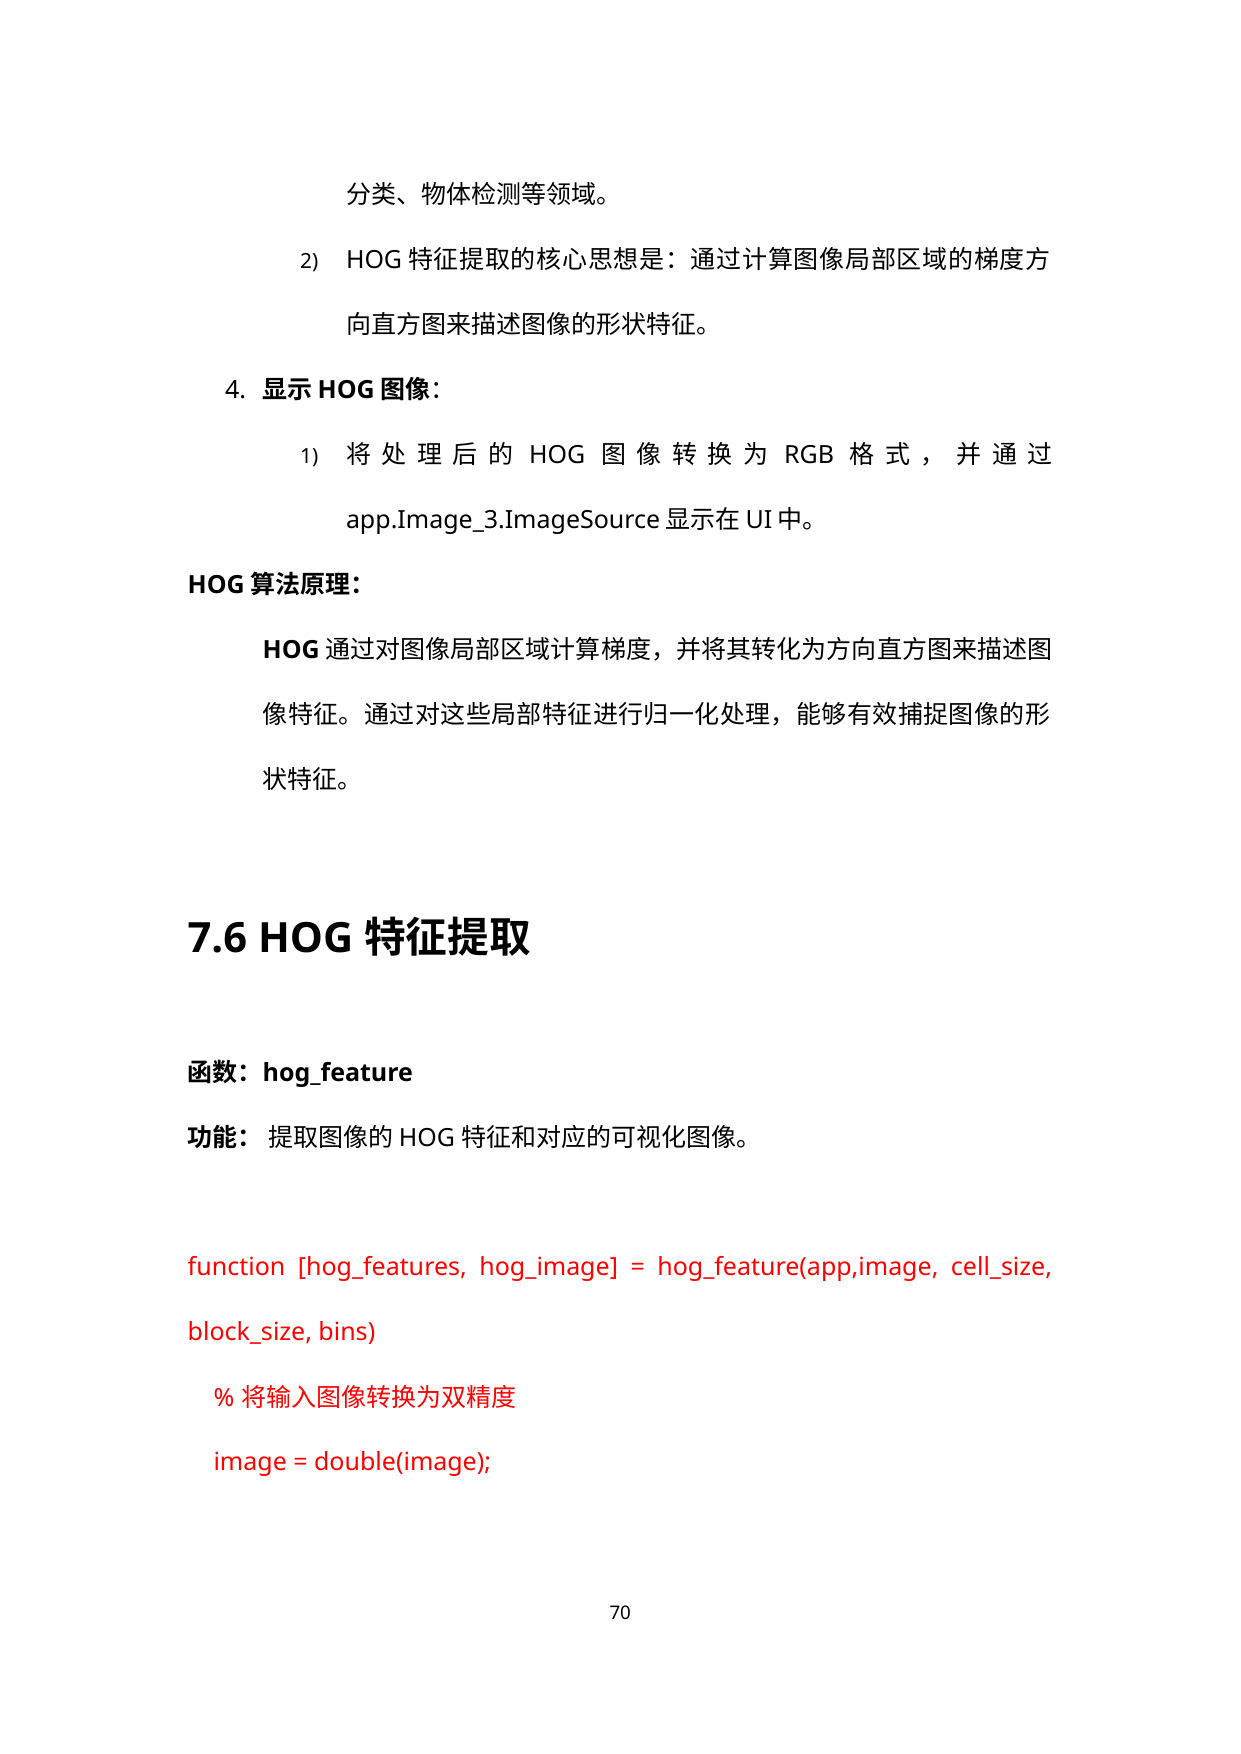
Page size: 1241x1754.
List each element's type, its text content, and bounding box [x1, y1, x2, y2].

text image = double(image); [187, 1428, 1053, 1493]
list 将处理后的HOG图像转换为RGB格式，并通过app.Image_3.ImageSource显示在UI中。 [300, 420, 1053, 550]
list HOG特征提取的核心思想是：通过计算图像局部区域的梯度方向直方图来描述图像的形状特征。 [300, 225, 1053, 355]
text 功能： 提取图像的 HOG 特征和对应的可视化图像。 [187, 1103, 1053, 1168]
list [300, 160, 1053, 225]
text 函数：hog_feature [187, 1038, 1053, 1103]
text function [hog_features, hog_image] = hog_feature(app,image, cell_size, block_size, bins) [187, 1233, 1053, 1363]
text % 将输入图像转换为双精度 [187, 1363, 1053, 1428]
text HOG通过对图像局部区域计算梯度，并将其转化为方向直方图来描述图像特征。通过对这些局部特征进行归一化处理，能够有效捕捉图像的形状特征。 [262, 615, 1053, 810]
list 显示HOG图像： [225, 355, 1053, 420]
text HOG算法原理： [187, 550, 1053, 615]
subtitle 7.6 HOG 特征提取 [187, 902, 1053, 967]
